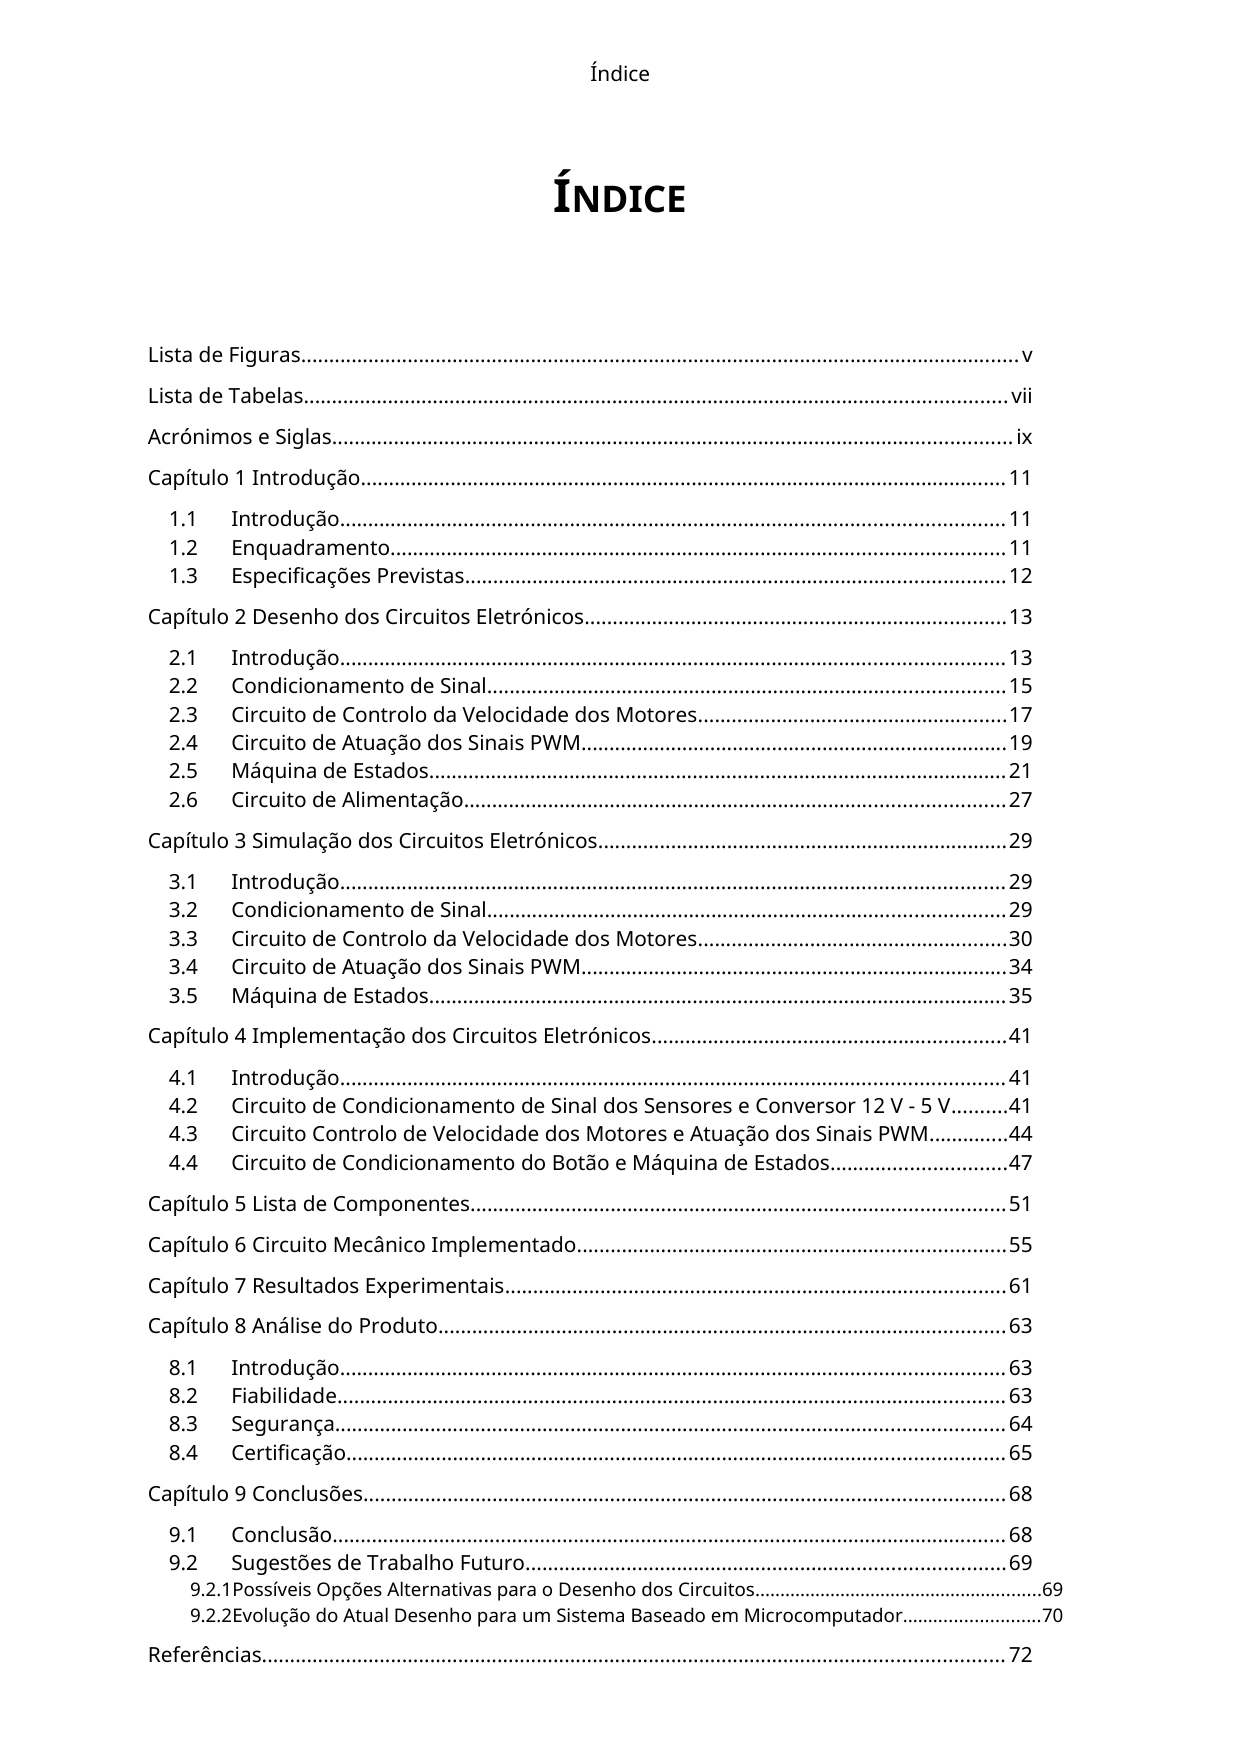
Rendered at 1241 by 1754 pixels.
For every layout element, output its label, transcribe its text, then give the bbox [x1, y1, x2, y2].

text 2.5 Máquina de Estados 21 [168, 757, 1092, 785]
text 3.2 Condicionamento de Sinal 29 [168, 895, 1092, 924]
text Acrónimos e Siglas ix [148, 422, 1092, 451]
text 9.2.2 Evolução do Atual Desenho para um Sistema Baseado em Microcomputador 70 [190, 1602, 1092, 1628]
text Capítulo 8 Análise do Produto 63 [148, 1312, 1092, 1340]
text 4.2 Circuito de Condicionamento de Sinal dos Sensores e Conversor 12 V - 5 V 41 [168, 1091, 1092, 1119]
text 4.3 Circuito Controlo de Velocidade dos Motores e Atuação dos Sinais PWM 44 [168, 1119, 1092, 1148]
text 4.1 Introdução 41 [168, 1063, 1092, 1091]
text 3.4 Circuito de Atuação dos Sinais PWM 34 [168, 952, 1092, 981]
text 9.2 Sugestões de Trabalho Futuro 69 [168, 1548, 1092, 1577]
text Capítulo 6 Circuito Mecânico Implementado 55 [148, 1230, 1092, 1258]
text Referências 72 [148, 1640, 1092, 1669]
text 8.1 Introdução 63 [168, 1353, 1092, 1381]
text 4.4 Circuito de Condicionamento do Botão e Máquina de Estados 47 [168, 1148, 1092, 1176]
text 8.4 Certificação 65 [168, 1438, 1092, 1466]
text 2.6 Circuito de Alimentação 27 [168, 785, 1092, 813]
text Lista de Figuras v [148, 340, 1092, 369]
text 1.2 Enquadramento 11 [168, 533, 1092, 561]
text 8.2 Fiabilidade 63 [168, 1381, 1092, 1409]
text 2.4 Circuito de Atuação dos Sinais PWM 19 [168, 728, 1092, 757]
text Capítulo 7 Resultados Experimentais 61 [148, 1271, 1092, 1299]
text 9.2.1 Possíveis Opções Alternativas para o Desenho dos Circuitos 69 [190, 1577, 1092, 1602]
text 2.1 Introdução 13 [168, 643, 1092, 671]
text 3.5 Máquina de Estados 35 [168, 981, 1092, 1009]
text Índice [148, 163, 1092, 226]
text 2.2 Condicionamento de Sinal 15 [168, 671, 1092, 700]
text Lista de Tabelas vii [148, 381, 1092, 410]
text Capítulo 1 Introdução 11 [148, 463, 1092, 492]
text 1.3 Especificações Previstas 12 [168, 561, 1092, 589]
text 2.3 Circuito de Controlo da Velocidade dos Motores 17 [168, 700, 1092, 728]
text 8.3 Segurança 64 [168, 1409, 1092, 1438]
text 3.1 Introdução 29 [168, 867, 1092, 895]
text 1.1 Introdução 11 [168, 504, 1092, 533]
text Capítulo 5 Lista de Componentes 51 [148, 1189, 1092, 1217]
text Capítulo 3 Simulação dos Circuitos Eletrónicos 29 [148, 826, 1092, 854]
text Capítulo 2 Desenho dos Circuitos Eletrónicos 13 [148, 602, 1092, 630]
text 3.3 Circuito de Controlo da Velocidade dos Motores 30 [168, 924, 1092, 952]
text 9.1 Conclusão 68 [168, 1520, 1092, 1548]
text Capítulo 9 Conclusões 68 [148, 1479, 1092, 1507]
text Capítulo 4 Implementação dos Circuitos Eletrónicos 41 [148, 1022, 1092, 1050]
